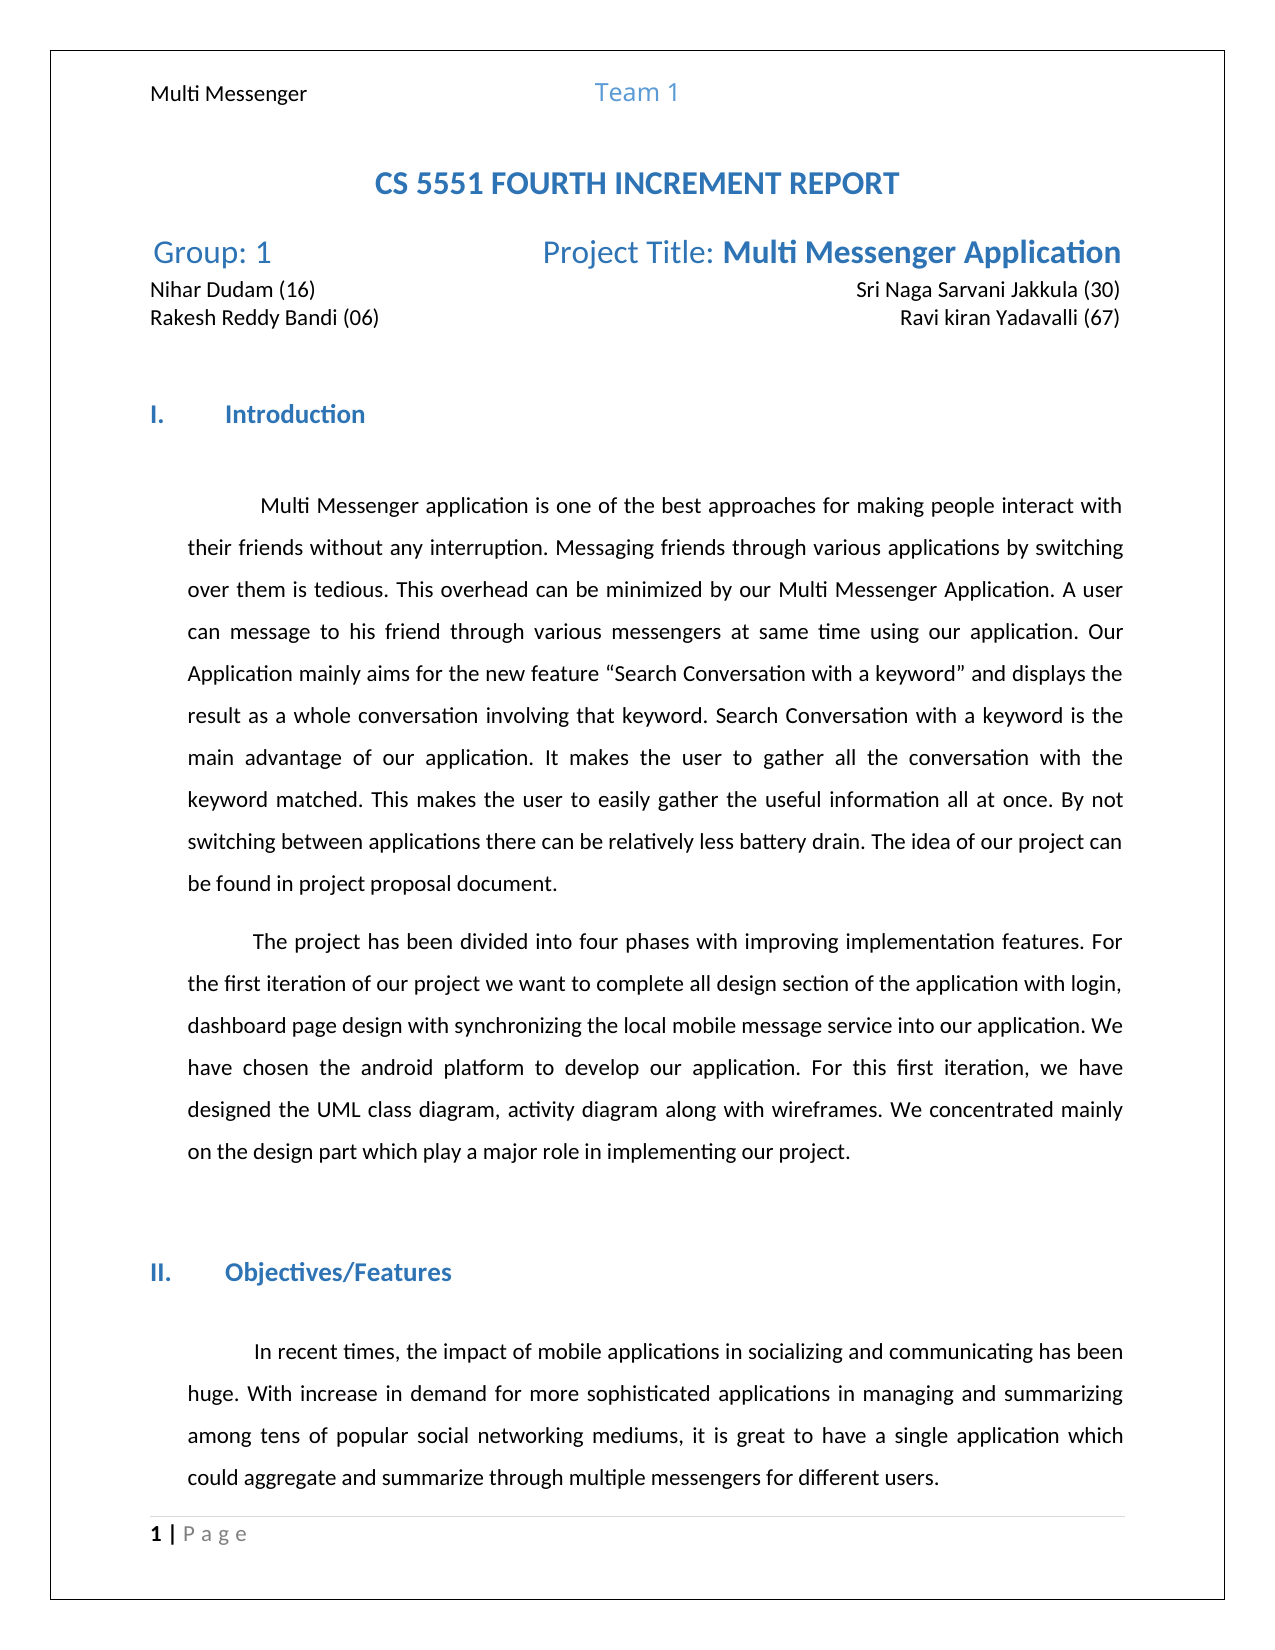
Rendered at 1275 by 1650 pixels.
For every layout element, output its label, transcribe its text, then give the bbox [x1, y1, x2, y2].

subtitle Introduction [150, 397, 1125, 430]
subtitle CS 5551 FOURTH INCREMENT REPORT [150, 162, 1125, 203]
text Multi Messenger application is one of the best approaches for making people interact with their friends without any interruption. Messaging friends through various applications by switching over them is tedious. This overhead can be minimized by our Multi Messenger Application. A user can message to his friend through various messengers at same time using our application. Our Application mainly aims for the new feature “Search Conversation with a keyword” and displays the result as a whole conversation involving that keyword. Search Conversation with a keyword is the main advantage of our application. It makes the user to gather all the conversation with the keyword matched. This makes the user to easily gather the useful information all at once. By not switching between applications there can be relatively less battery drain. The idea of our project can be found in project proposal document. [187, 491, 1125, 897]
subtitle Group: 1 Project Title: Multi Messenger Application [150, 231, 1125, 272]
text The project has been divided into four phases with improving implementation features. For the first iteration of our project we want to complete all design section of the application with login, dashboard page design with synchronizing the local mobile message service into our application. We have chosen the android platform to develop our application. For this first iteration, we have designed the UML class diagram, activity diagram along with wireframes. We concentrated mainly on the design part which play a major role in implementing our project. [187, 927, 1125, 1165]
text Nihar Dudam (16) Sri Naga Sarvani Jakkula (30) [150, 275, 856, 303]
subtitle Objectives/Features [150, 1255, 1125, 1288]
text Rakesh Reddy Bandi (06) Ravi kiran Yadavalli (67) [150, 303, 1125, 331]
text In recent times, the impact of mobile applications in socializing and communicating has been huge. With increase in demand for more sophisticated applications in managing and summarizing among tens of popular social networking mediums, it is great to have a single application which could aggregate and summarize through multiple messengers for different users. [187, 1337, 1125, 1491]
